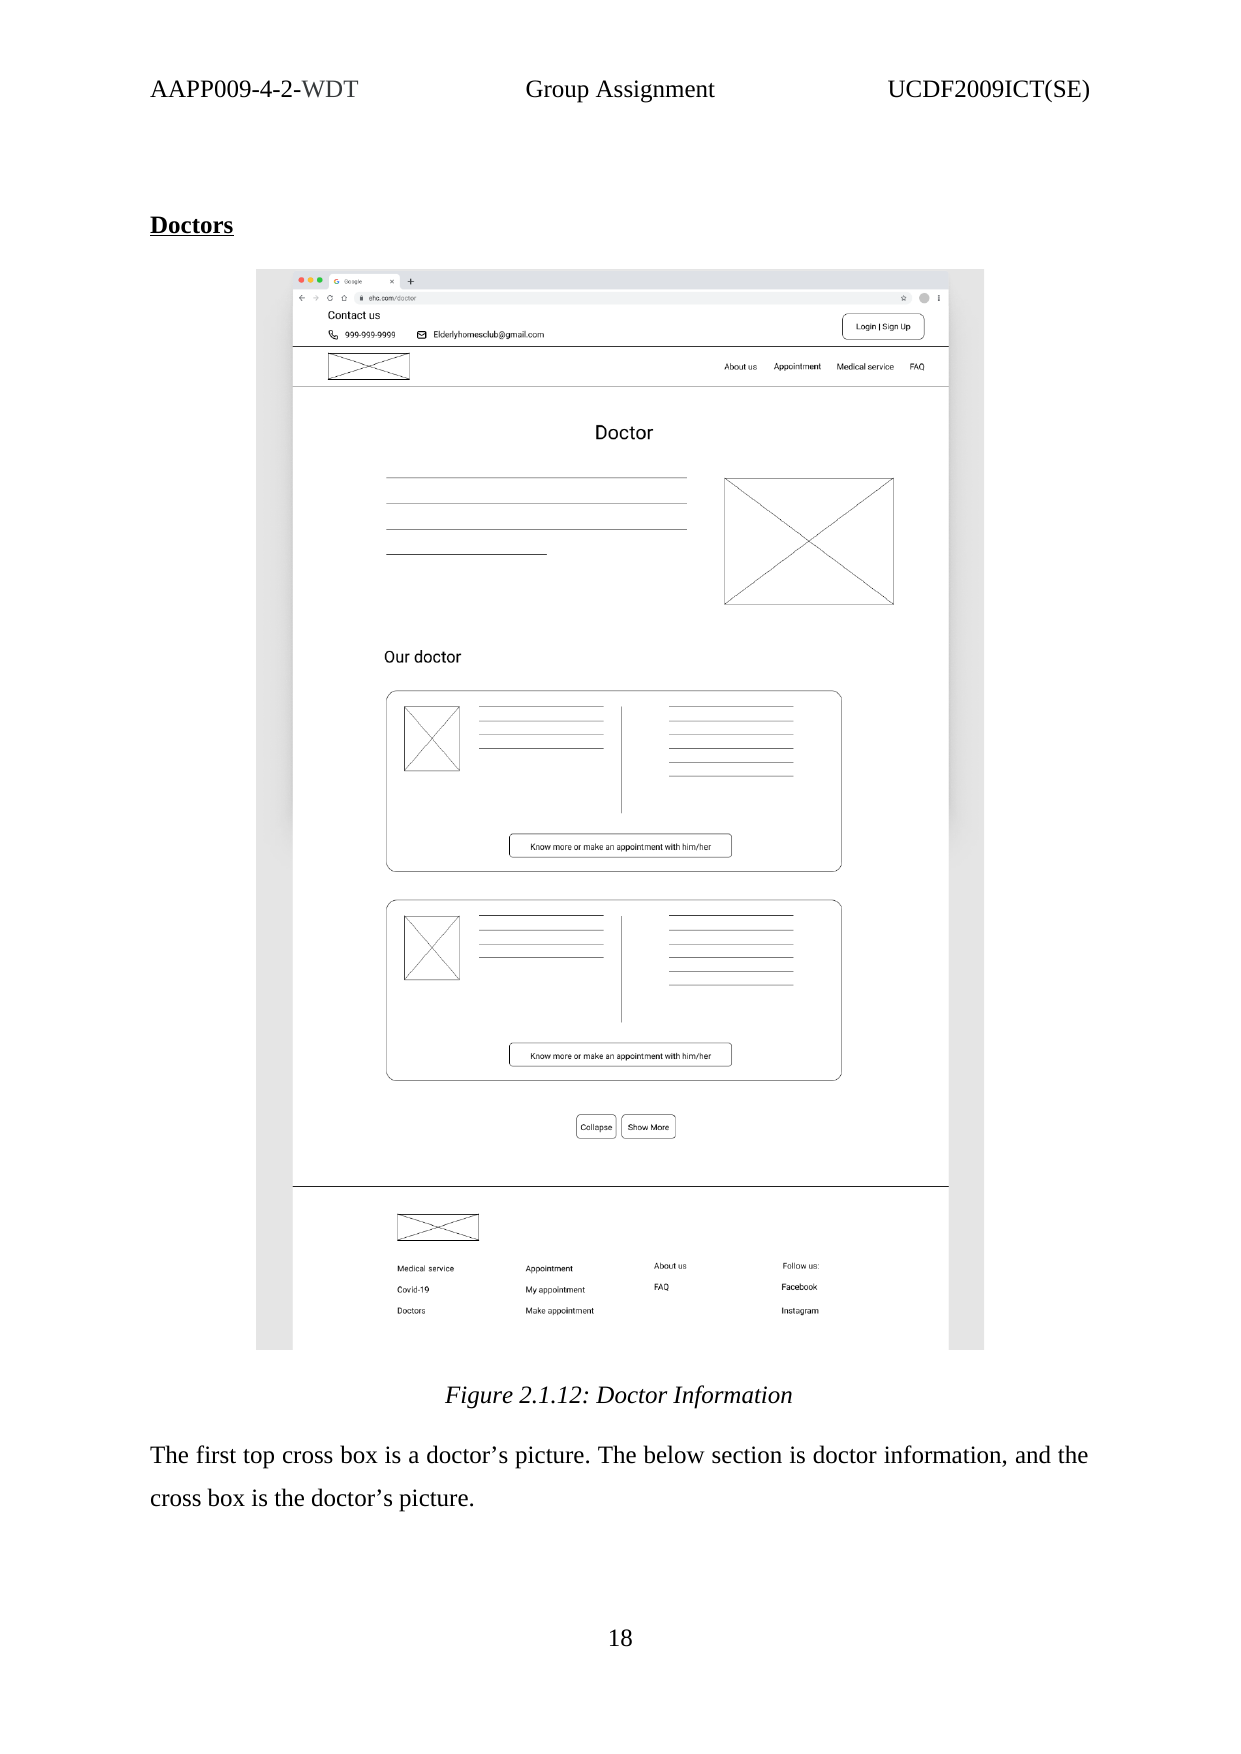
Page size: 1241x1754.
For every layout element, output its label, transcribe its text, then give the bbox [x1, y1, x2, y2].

text The first top cross box is a doctor’s picture. The below section is doctor information, and the cross box is the doctor’s picture. [150, 1440, 1090, 1512]
text Figure 2.1.12: Doctor Information [150, 1380, 1090, 1409]
picture [256, 269, 985, 1350]
text Doctors [150, 210, 1090, 238]
